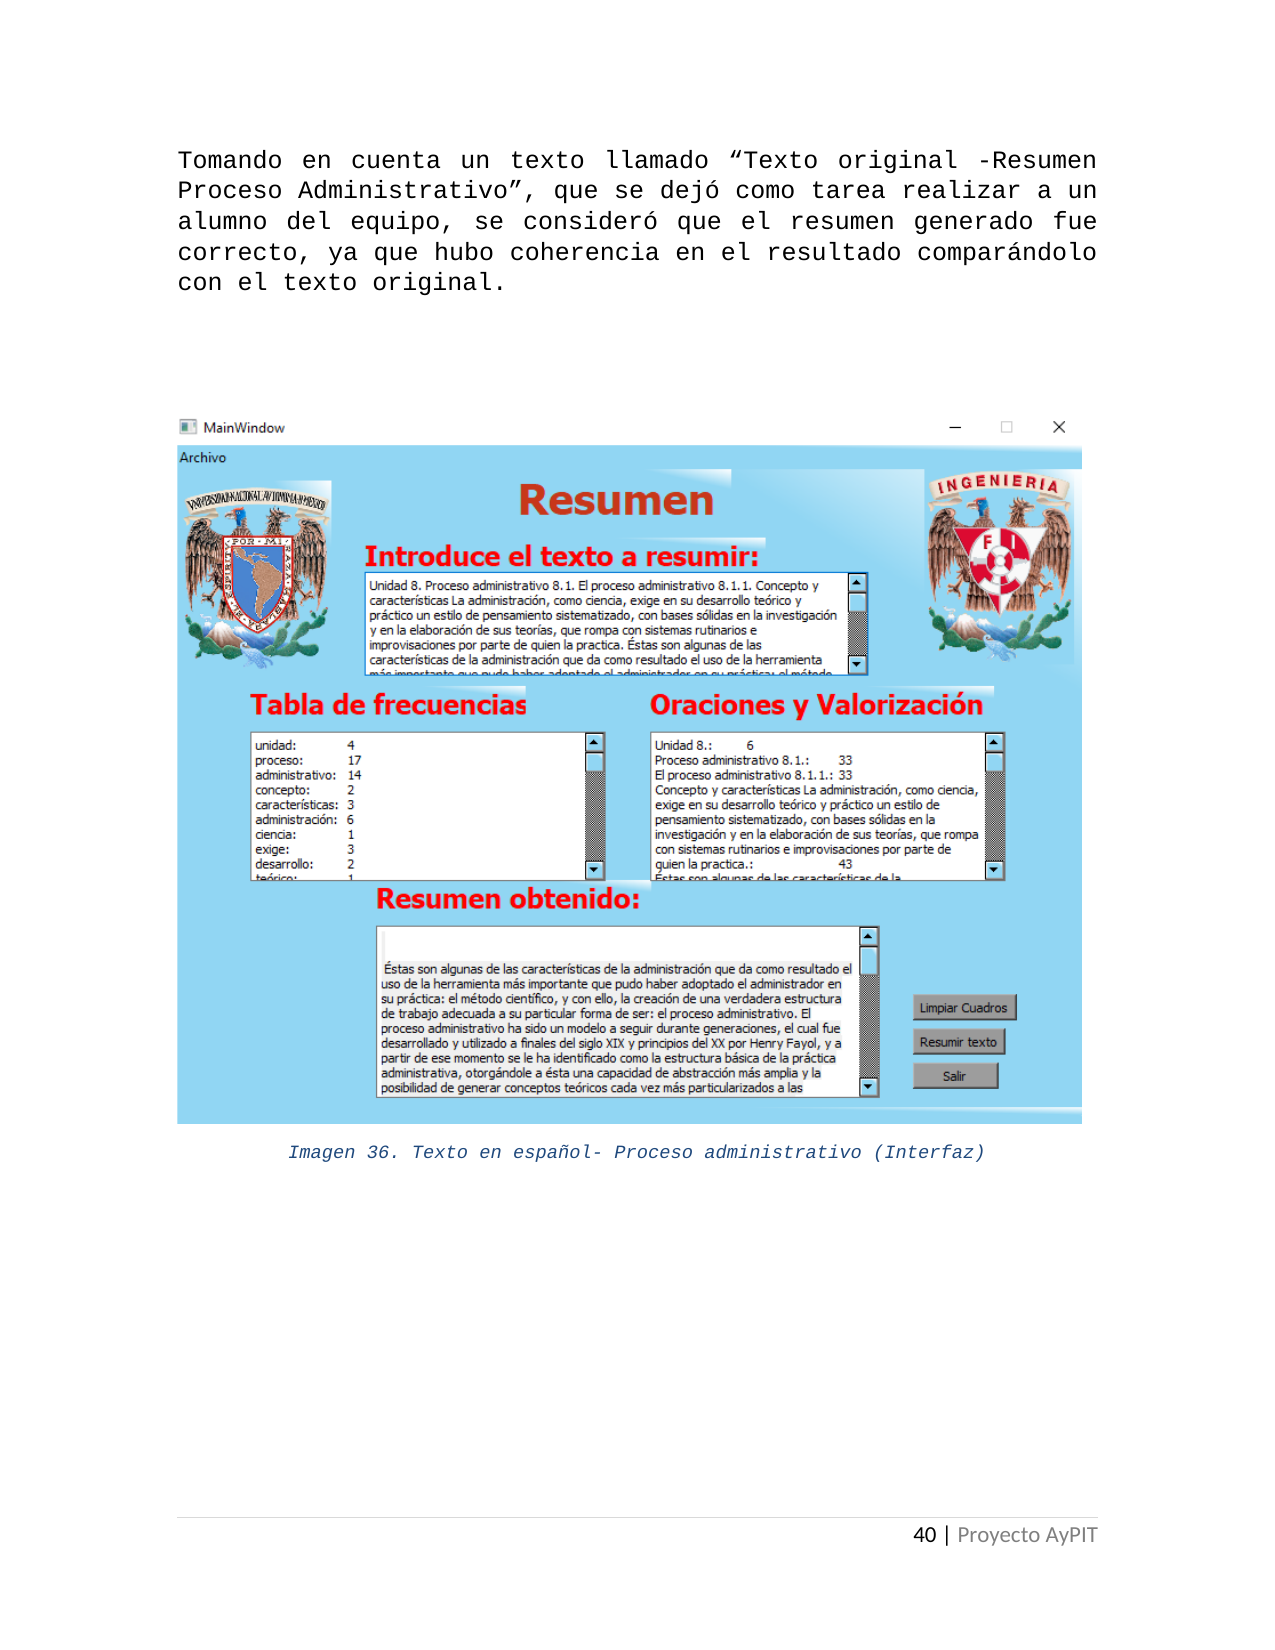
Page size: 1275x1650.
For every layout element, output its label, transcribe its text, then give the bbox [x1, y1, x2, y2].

text Imagen 36. Texto en español- Proceso administrativo (Interfaz) [177, 1143, 1098, 1164]
text Tomando en cuenta un texto llamado “Texto original -Resumen Proceso Administrativo”, que se dejó como tarea realizar a un alumno del equipo, se consideró que el resumen generado fue correcto, ya que hubo coherencia en el resultado comparándolo con el texto original. [177, 148, 1098, 298]
picture [177, 411, 1082, 1124]
